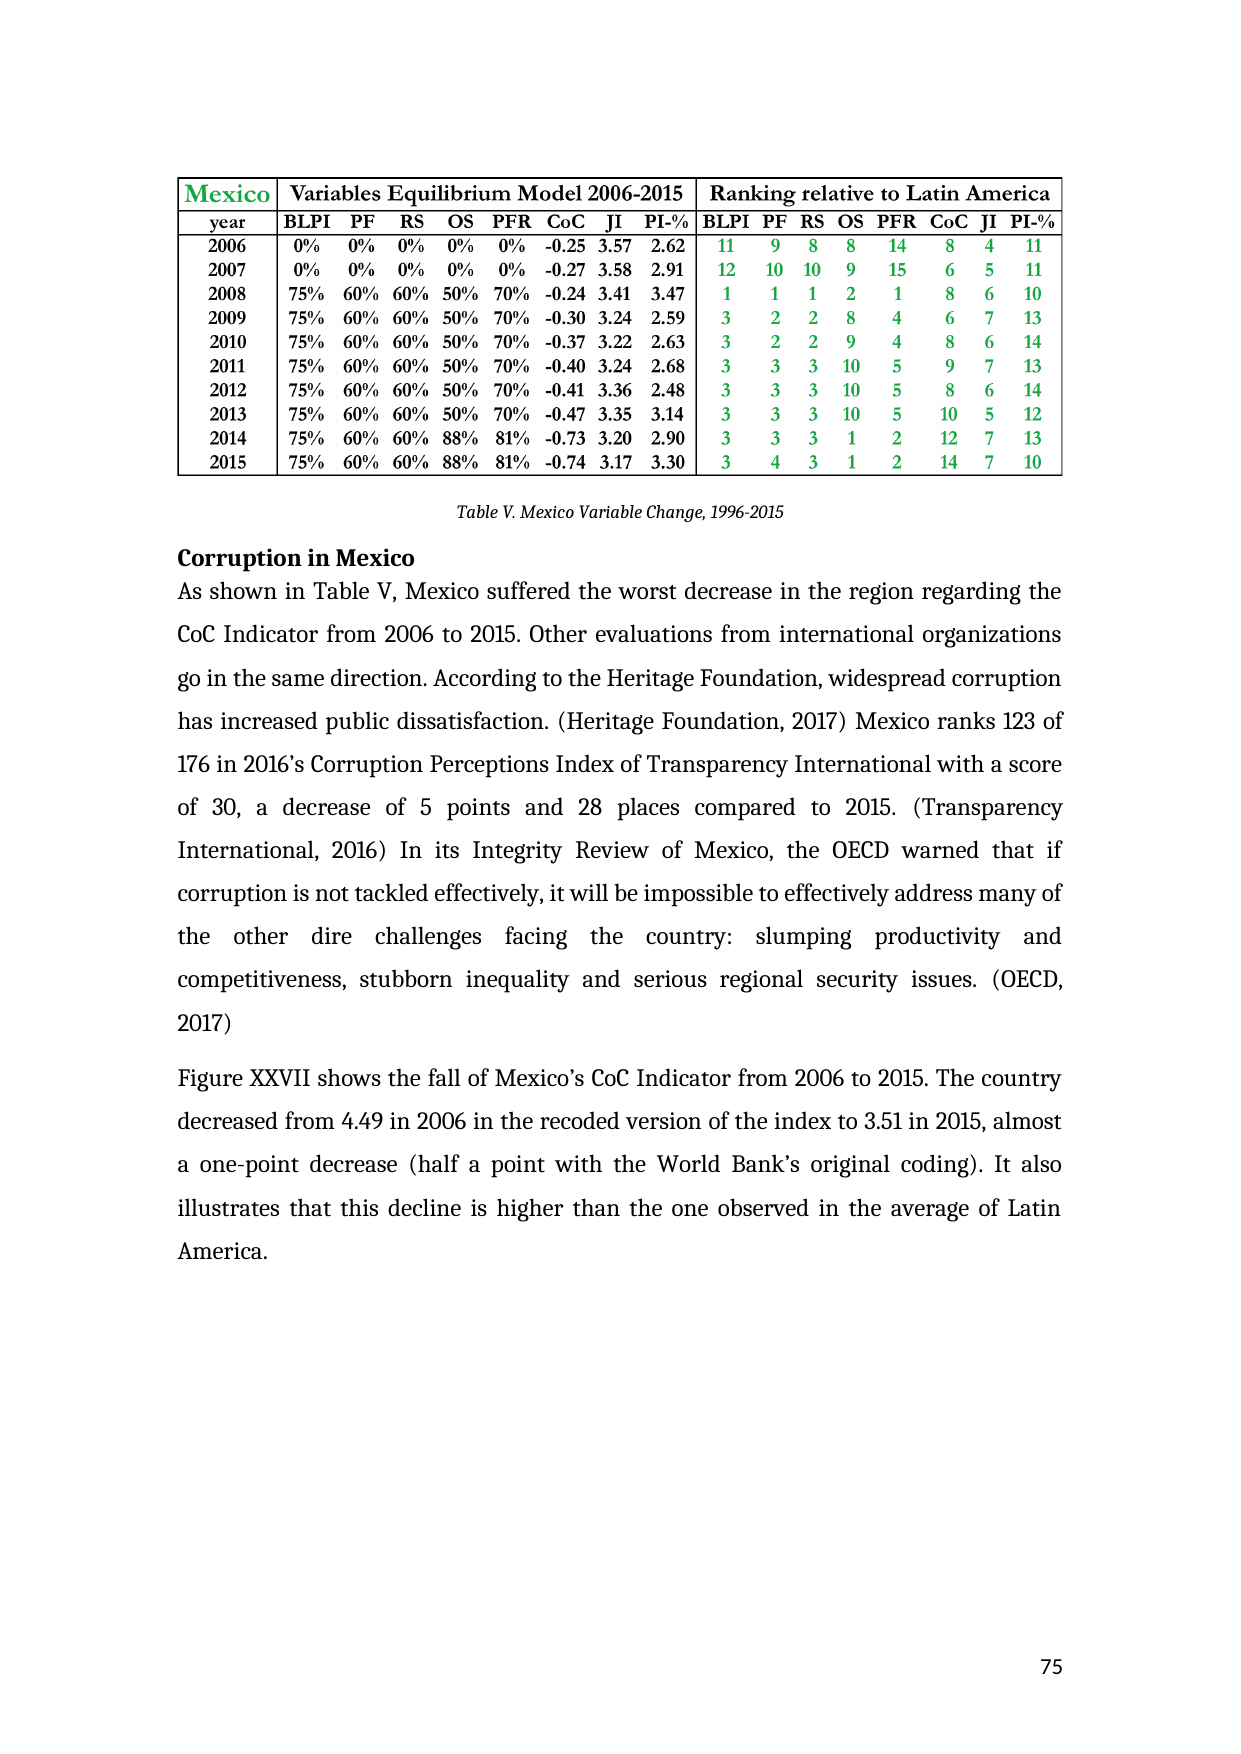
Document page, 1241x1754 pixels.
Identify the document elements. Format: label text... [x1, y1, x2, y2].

picture [177, 177, 1063, 476]
text As shown in Table V, Mexico suffered the worst decrease in the region regarding the CoC Indicator from 2006 to 2015. Other evaluations from international organizations go in the same direction. According to the Heritage Foundation, widespread corruption has increased public dissatisfaction. (Heritage Foundation, 2017) Mexico ranks 123 of 176 in 2016’s Corruption Perceptions Index of Transparency International with a score of 30, a decrease of 5 points and 28 places compared to 2015. (Transparency International, 2016) In its Integrity Review of Mexico, the OECD warned that if corruption is not tackled effectively, it will be impossible to effectively address many of the other dire challenges facing the country: slumping productivity and competitiveness, stubborn inequality and serious regional security issues. (OECD, 2017) [177, 577, 1063, 1037]
subtitle Corruption in Mexico [177, 544, 1063, 573]
text Table V. Mexico Variable Change, 1996-2015 [177, 502, 1063, 523]
text Figure XXVII shows the fall of Mexico’s CoC Indicator from 2006 to 2015. The country decreased from 4.49 in 2006 in the recoded version of the index to 3.51 in 2015, almost a one-point decrease (half a point with the World Bank’s original coding). It also illustrates that this decline is higher than the one observed in the average of Latin America. [177, 1064, 1063, 1265]
